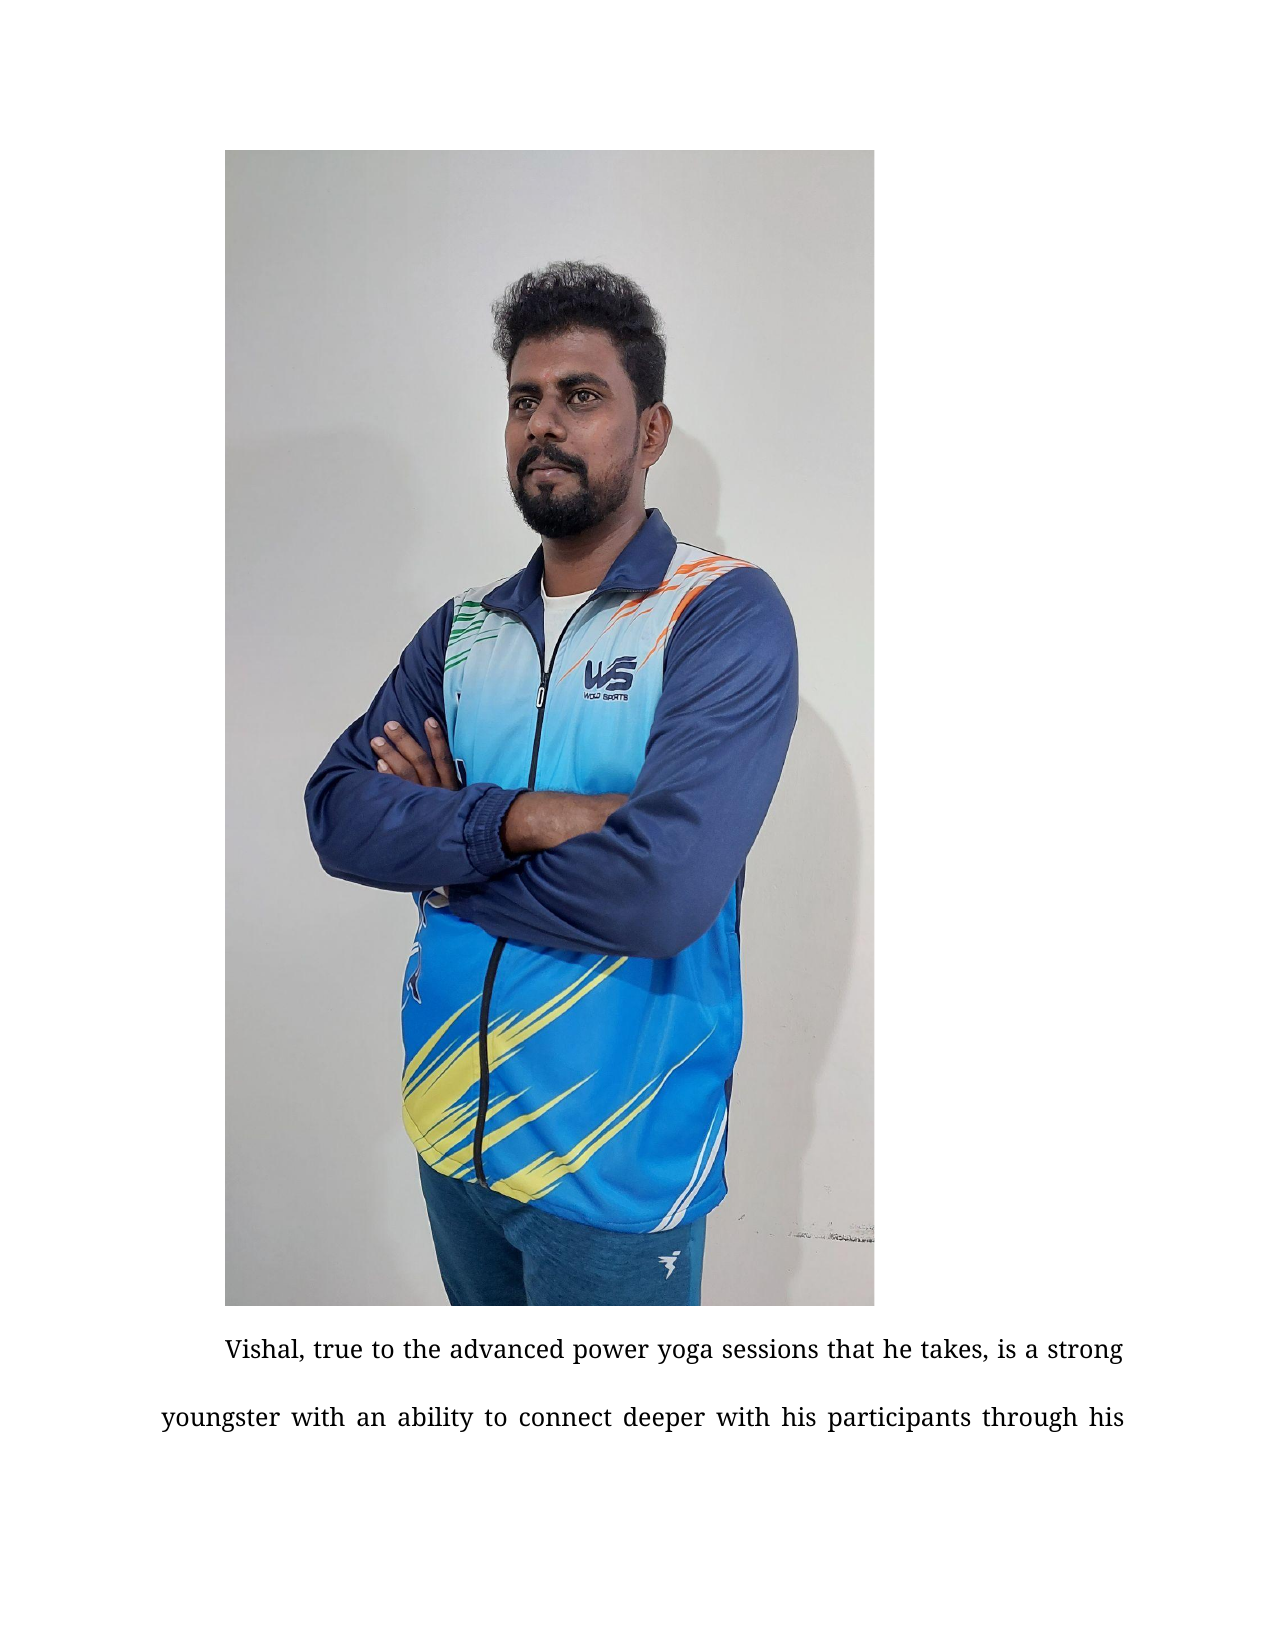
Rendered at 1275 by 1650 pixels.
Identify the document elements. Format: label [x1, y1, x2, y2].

picture [225, 150, 875, 1306]
text [161, 1332, 1125, 1434]
